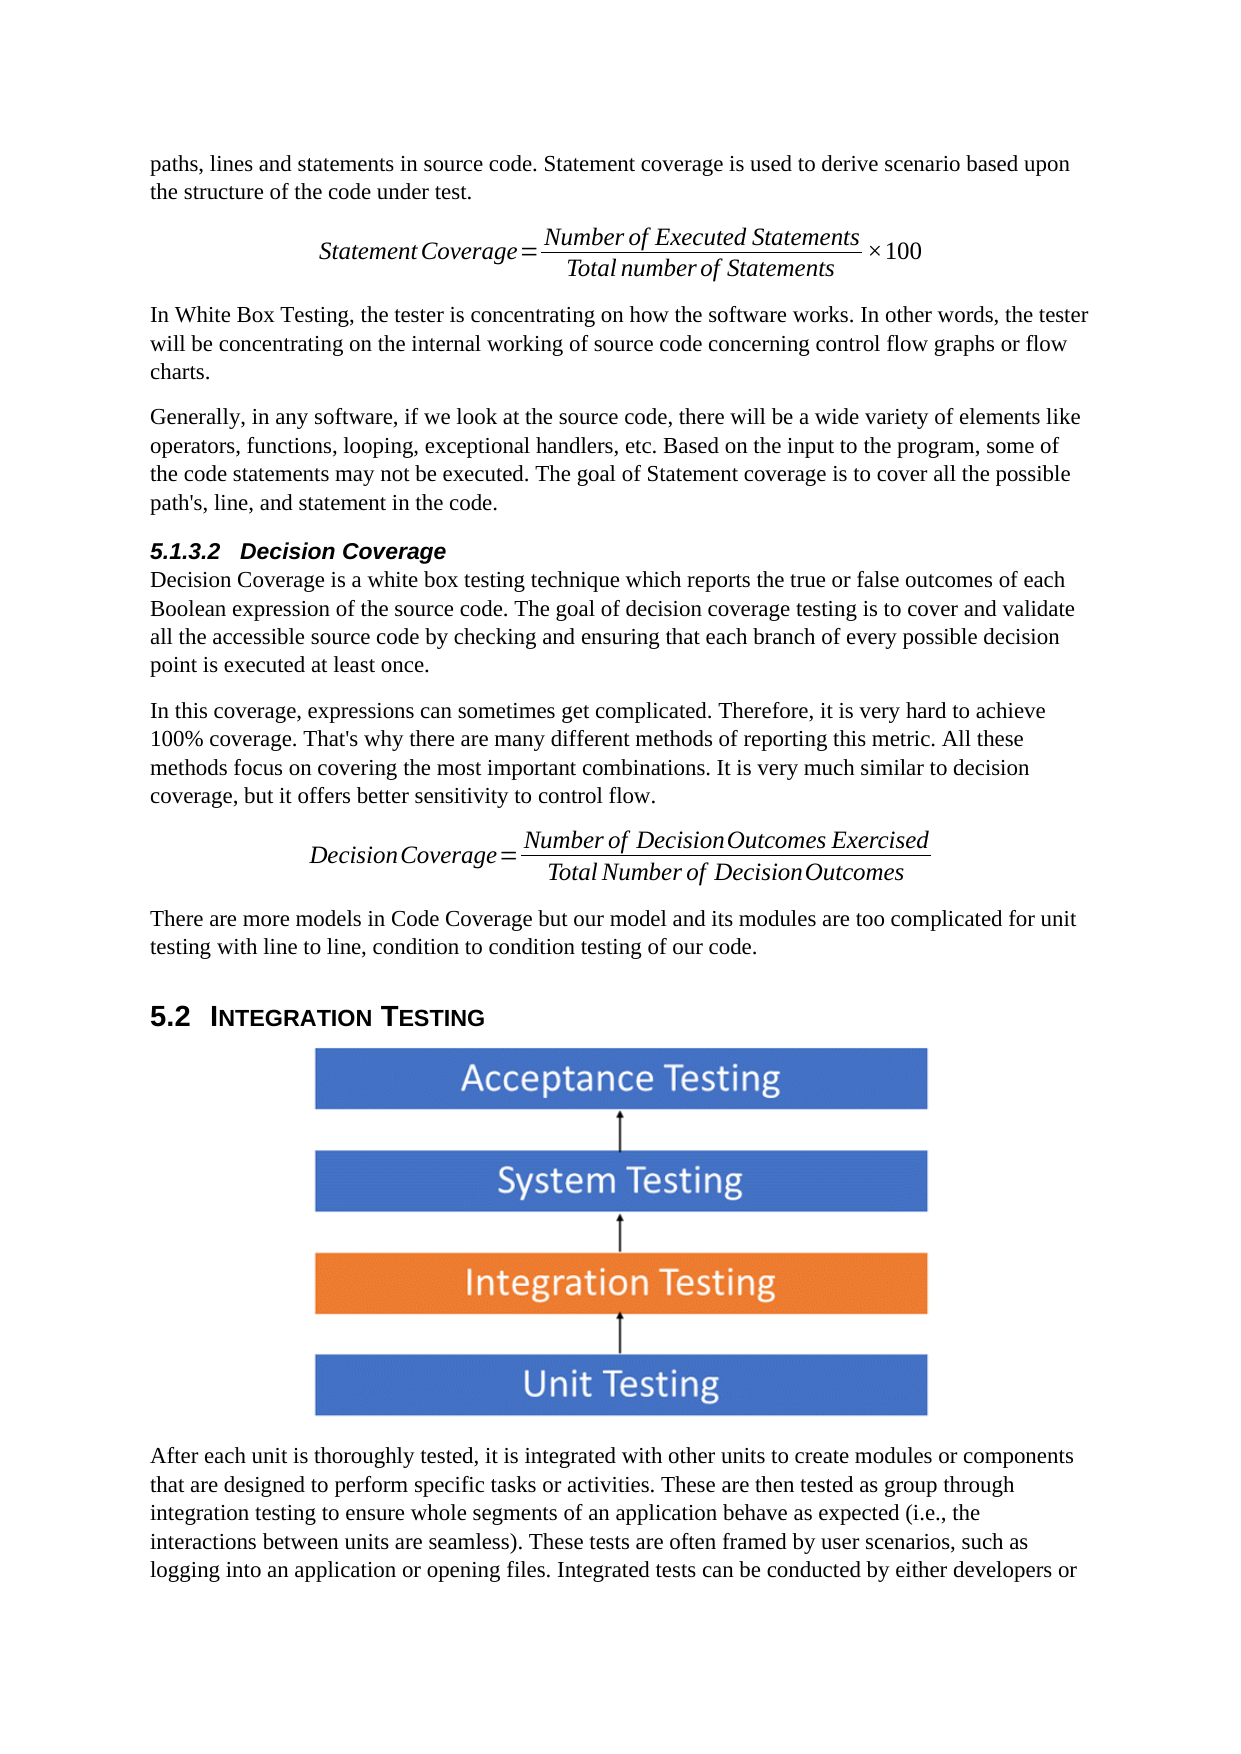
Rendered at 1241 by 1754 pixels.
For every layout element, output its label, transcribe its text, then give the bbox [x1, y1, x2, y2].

text In White Box Testing, the tester is concentrating on how the software works. In other words, the tester will be concentrating on the internal working of source code concerning control flow graphs or flow charts. [150, 301, 1090, 384]
text In this coverage, expressions can sometimes get complicated. Therefore, it is very hard to achieve 100% coverage. That's why there are many different methods of reporting this metric. All these methods focus on covering the most important combinations. It is very much similar to decision coverage, but it offers better sensitivity to control flow. [150, 697, 1090, 808]
text There are more models in Code Coverage but our model and its modules are too complicated for unit testing with line to line, condition to condition testing of our code. [150, 905, 1090, 959]
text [150, 150, 1090, 205]
subtitle Integration Testing [150, 999, 1090, 1033]
text Decision Coverage is a white box testing technique which reports the true or false outcomes of each Boolean expression of the source code. The goal of decision coverage testing is to cover and validate all the accessible source code by checking and ensuring that each branch of every possible decision point is executed at least once. [150, 566, 1090, 678]
subtitle Decision Coverage [150, 538, 1090, 564]
text Generally, in any software, if we look at the source code, there will be a wide variety of elements like operators, functions, looping, exceptional handlers, etc. Based on the input to the program, some of the code statements may not be executed. The goal of Statement coverage is to cover all the possible path's, line, and statement in the code. [150, 403, 1090, 515]
picture [305, 1035, 936, 1424]
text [150, 1442, 1090, 1582]
